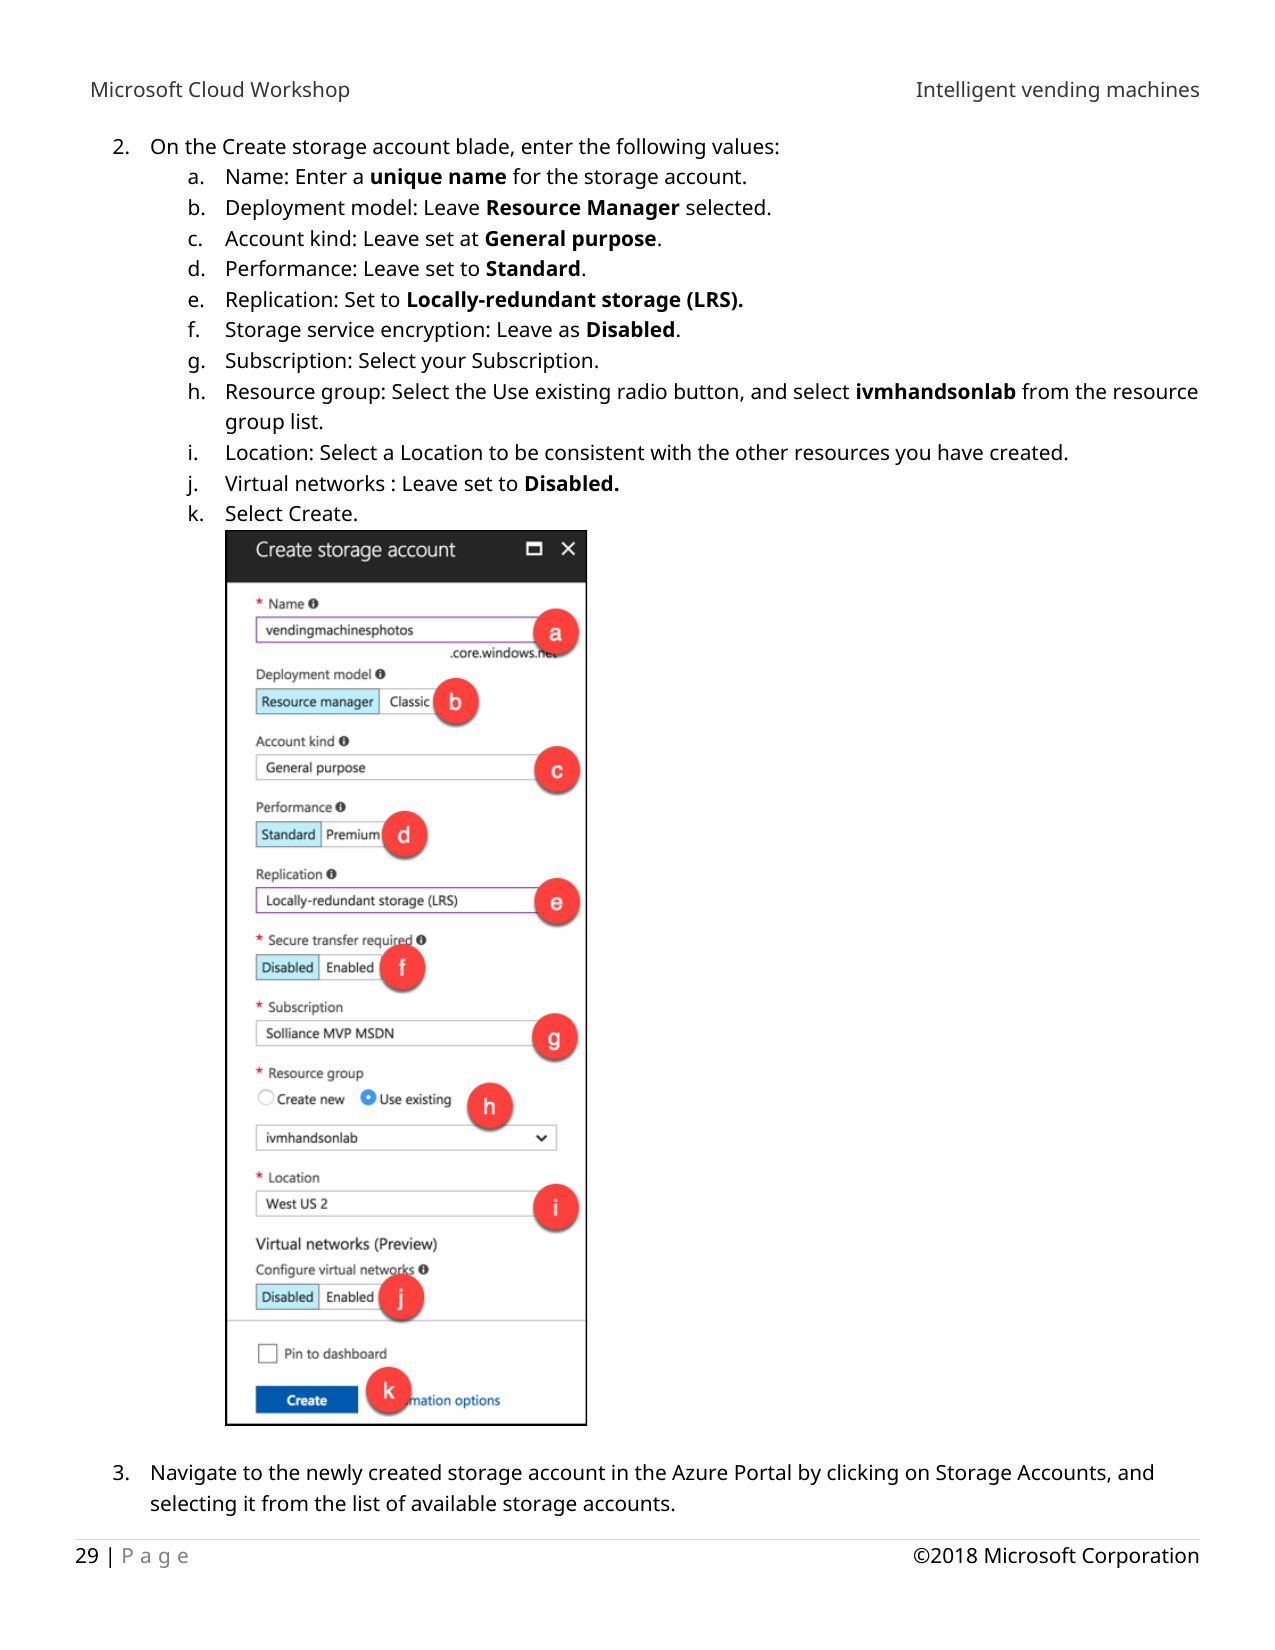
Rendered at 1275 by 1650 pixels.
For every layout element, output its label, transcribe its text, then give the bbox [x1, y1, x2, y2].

list Performance: Leave set to Standard. [187, 254, 1200, 283]
picture [225, 530, 588, 1426]
list Deployment model: Leave Resource Manager selected. [187, 193, 1200, 222]
list Storage service encryption: Leave as Disabled. [187, 316, 1200, 344]
list Account kind: Leave set at General purpose. [187, 224, 1200, 252]
list On the Create storage account blade, enter the following values: [112, 132, 1200, 160]
list Name: Enter a unique name for the storage account. [187, 162, 1200, 191]
list Resource group: Select the Use existing radio button, and select ivmhandsonlab from the resource group list. [187, 377, 1200, 436]
list Navigate to the newly created storage account in the Azure Portal by clicking on Storage Accounts, and selecting it from the list of available storage accounts. [112, 1458, 1200, 1517]
list Subscription: Select your Subscription. [187, 346, 1200, 375]
list Virtual networks : Leave set to Disabled. [187, 469, 1200, 497]
list Location: Select a Location to be consistent with the other resources you have created. [187, 438, 1200, 467]
list Replication: Set to Locally-redundant storage (LRS). [187, 285, 1200, 313]
